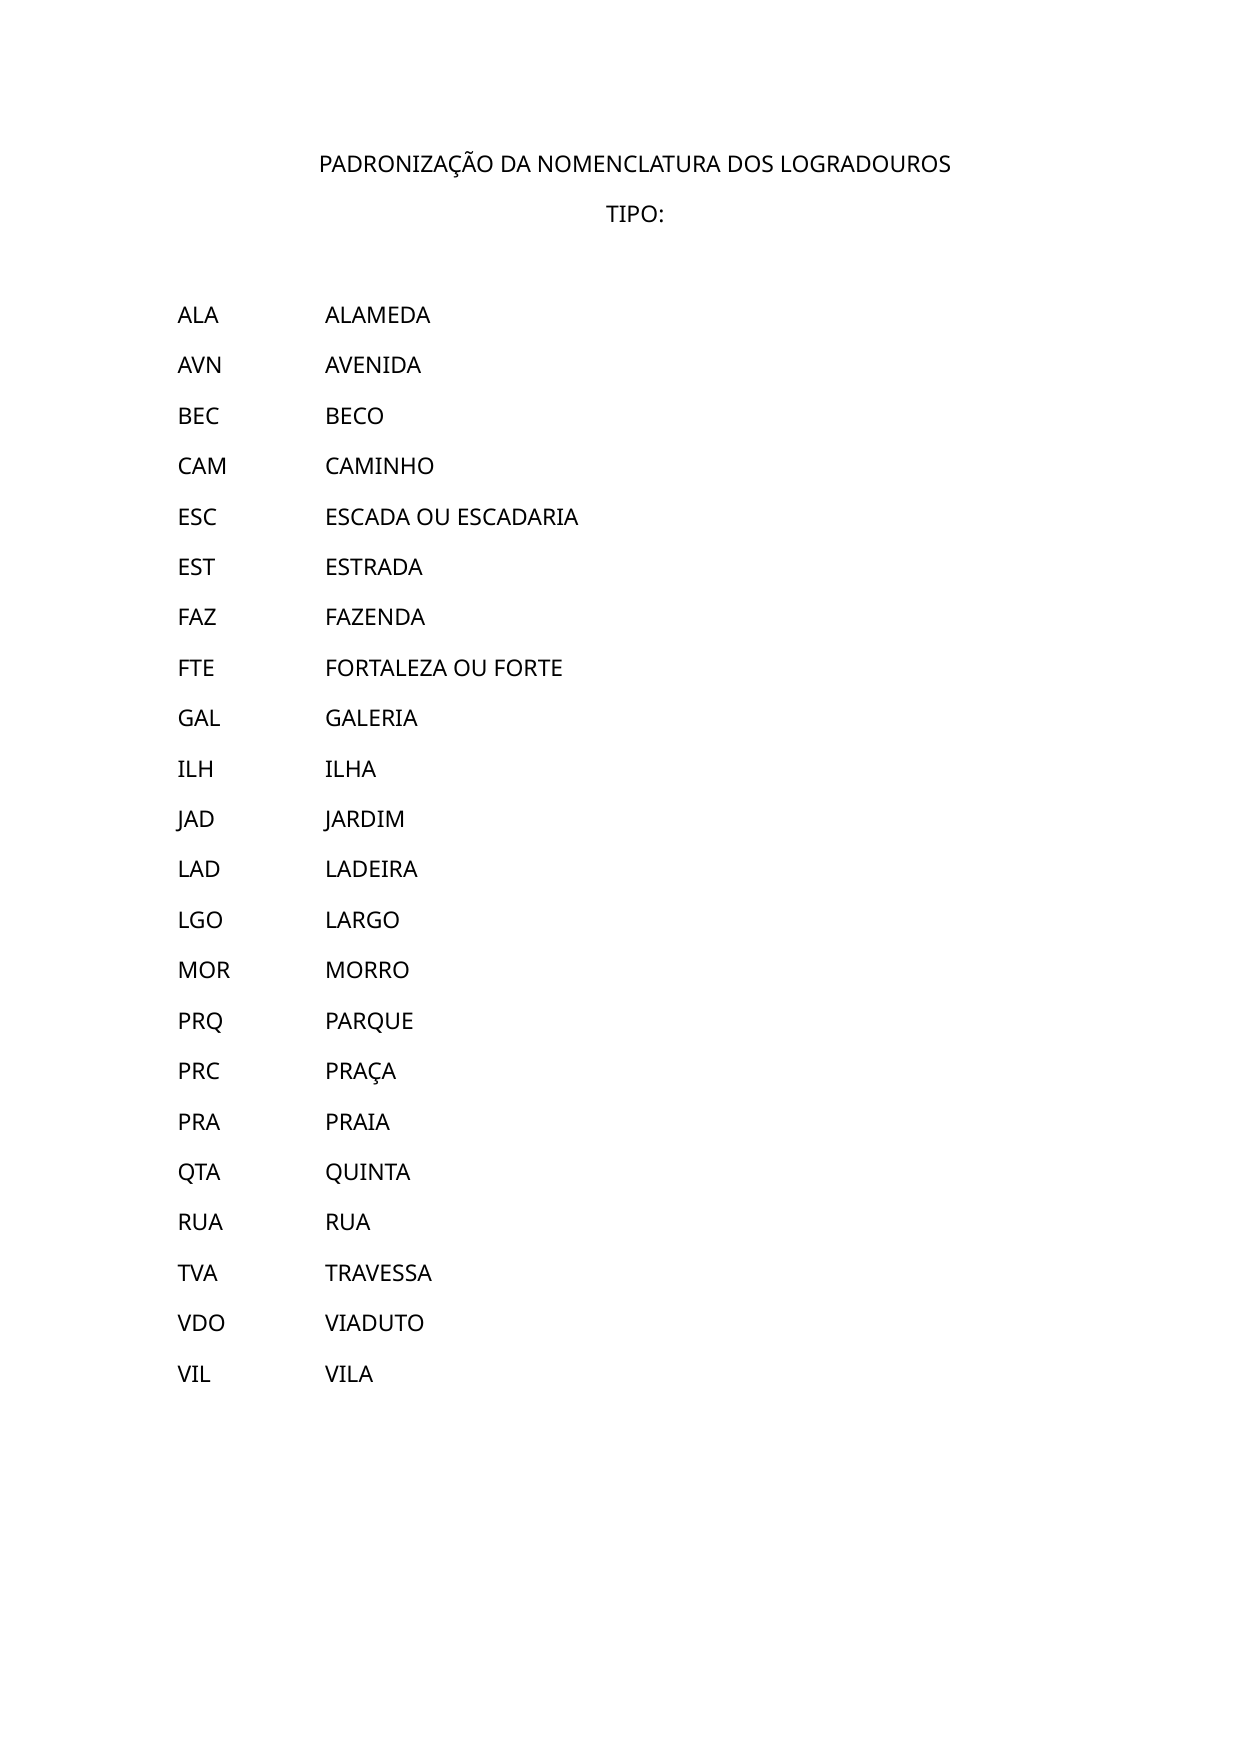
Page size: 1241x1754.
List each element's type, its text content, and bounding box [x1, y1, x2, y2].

text PADRONIZAÇÃO DA NOMENCLATURA DOS LOGRADOUROS [177, 148, 1093, 179]
text CAM CAMINHO [177, 450, 1093, 481]
text RUA RUA [177, 1206, 1093, 1238]
text ALA ALAMEDA [177, 299, 1093, 330]
text ILH ILHA [177, 753, 1093, 784]
text LGO LARGO [177, 904, 1093, 935]
text BEC BECO [177, 400, 1093, 431]
text PRC PRAÇA [177, 1055, 1093, 1086]
text FAZ FAZENDA [177, 601, 1093, 633]
text ESC ESCADA OU ESCADARIA [177, 501, 1093, 532]
text VIL VILA [177, 1358, 1093, 1389]
text PRA PRAIA [177, 1106, 1093, 1137]
text EST ESTRADA [177, 551, 1093, 582]
text MOR MORRO [177, 954, 1093, 986]
text FTE FORTALEZA OU FORTE [177, 652, 1093, 683]
text TIPO: [177, 198, 1093, 229]
text TVA TRAVESSA [177, 1257, 1093, 1288]
text VDO VIADUTO [177, 1307, 1093, 1338]
text GAL GALERIA [177, 702, 1093, 733]
text AVN AVENIDA [177, 349, 1093, 381]
text QTA QUINTA [177, 1156, 1093, 1187]
text LAD LADEIRA [177, 853, 1093, 885]
text PRQ PARQUE [177, 1005, 1093, 1036]
text JAD JARDIM [177, 803, 1093, 834]
